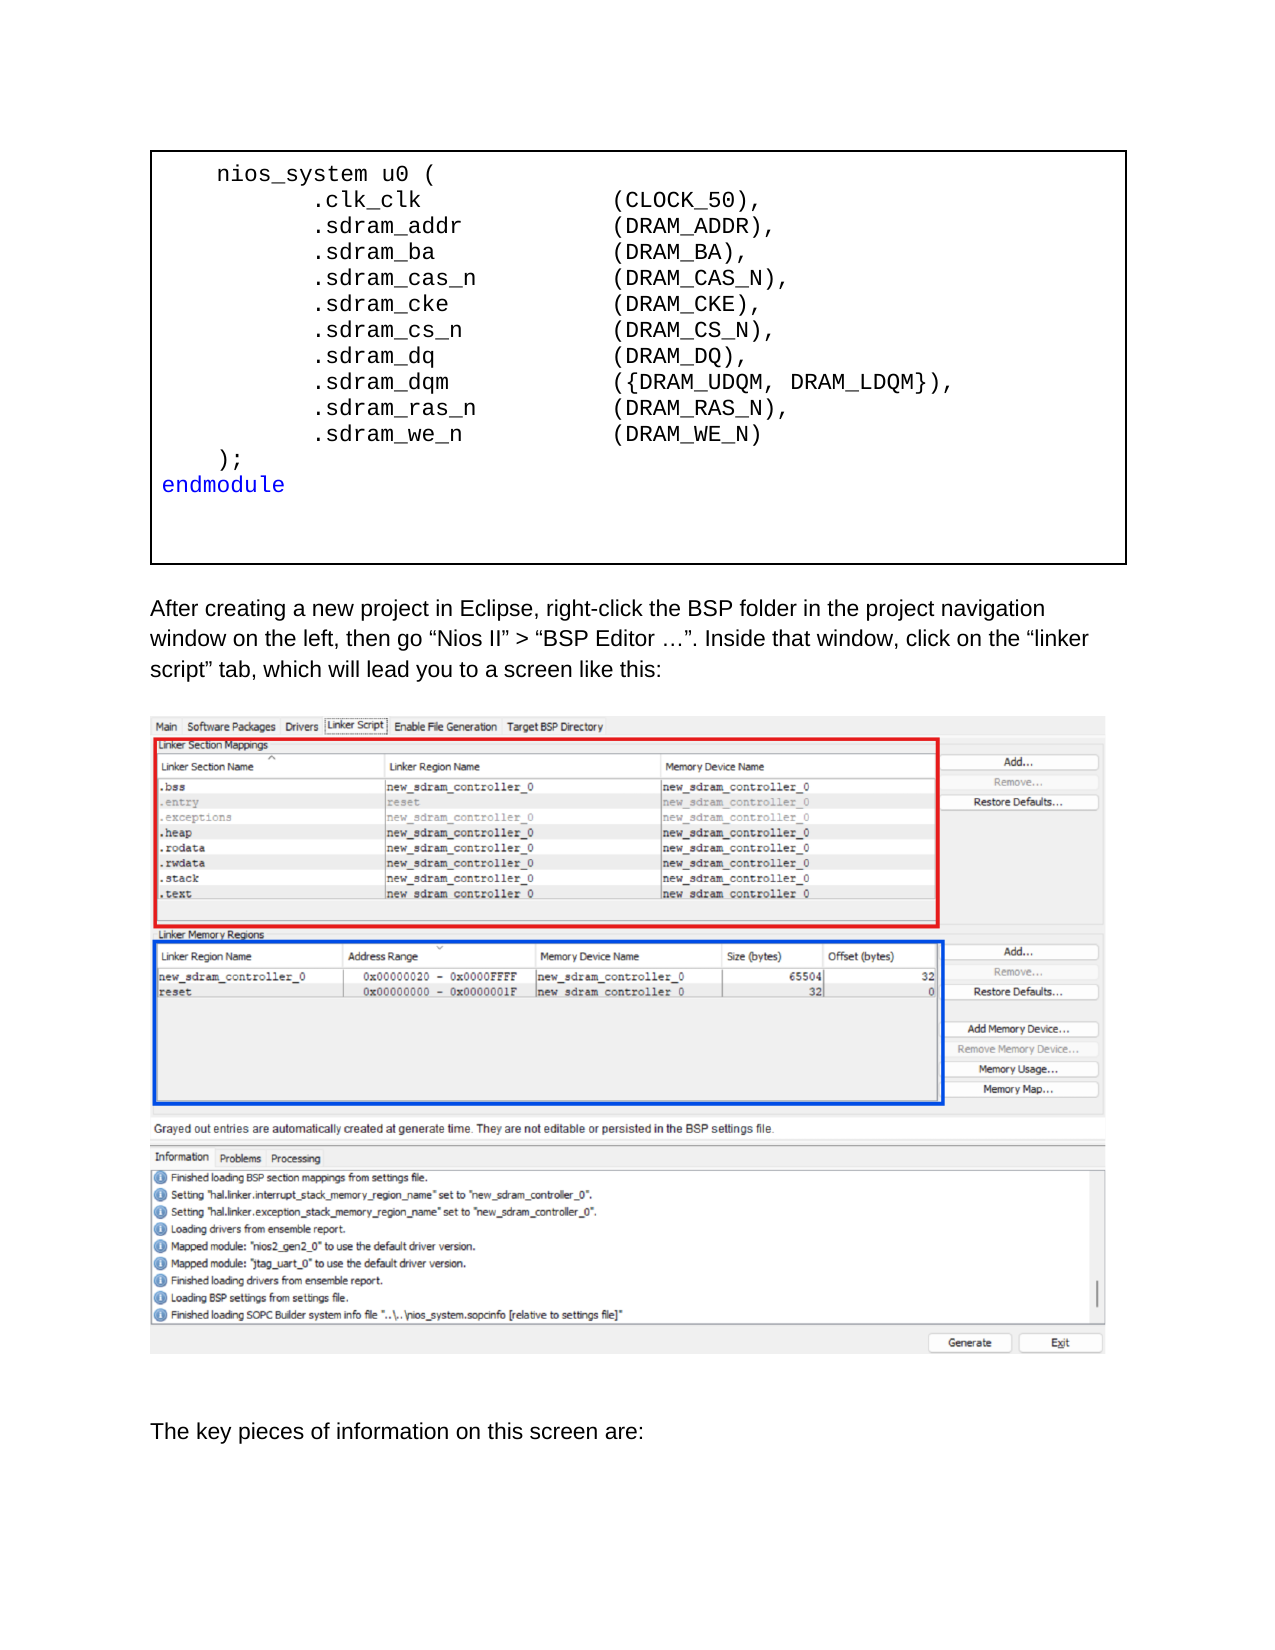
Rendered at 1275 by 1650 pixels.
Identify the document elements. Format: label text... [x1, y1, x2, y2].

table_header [152, 152, 1125, 563]
text After creating a new project in Eclipse, right-click the BSP folder in the project navigation window on the left, then go “Nios II” > “BSP Editor …”. Inside that window, click on the “linker script” tab, which will lead you to a screen like this: [150, 595, 1125, 682]
text The key pieces of information on this screen are: [150, 1418, 1125, 1445]
picture [150, 716, 1106, 1354]
